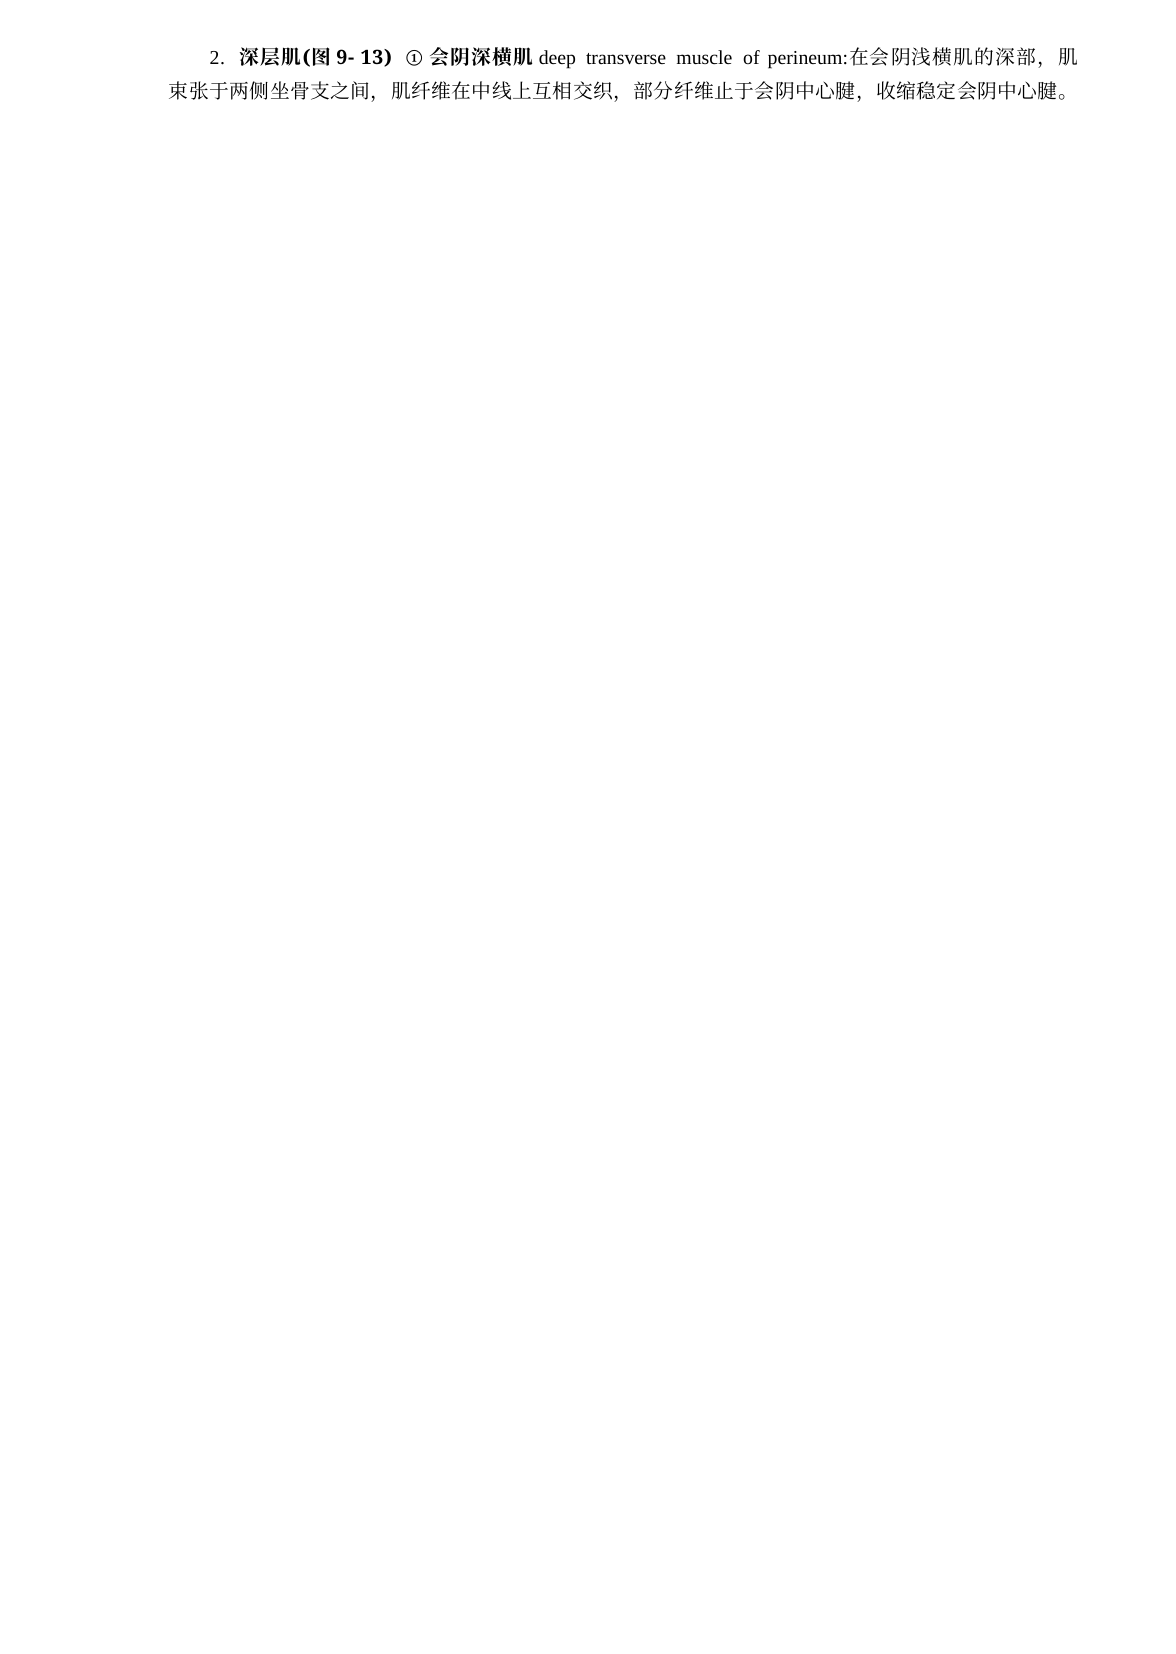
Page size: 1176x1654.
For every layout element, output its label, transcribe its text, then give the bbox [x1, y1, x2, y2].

text 2. 深层肌(图9- 13) ① 会阴深横肌deep transverse muscle of perineum:在会阴浅横肌的深部，肌 束张于两侧坐骨支之间，肌纤维在中线上互相交织，部分纤维止于会阴中心腱，收缩稳定会阴中心腱。 [169, 42, 1080, 104]
